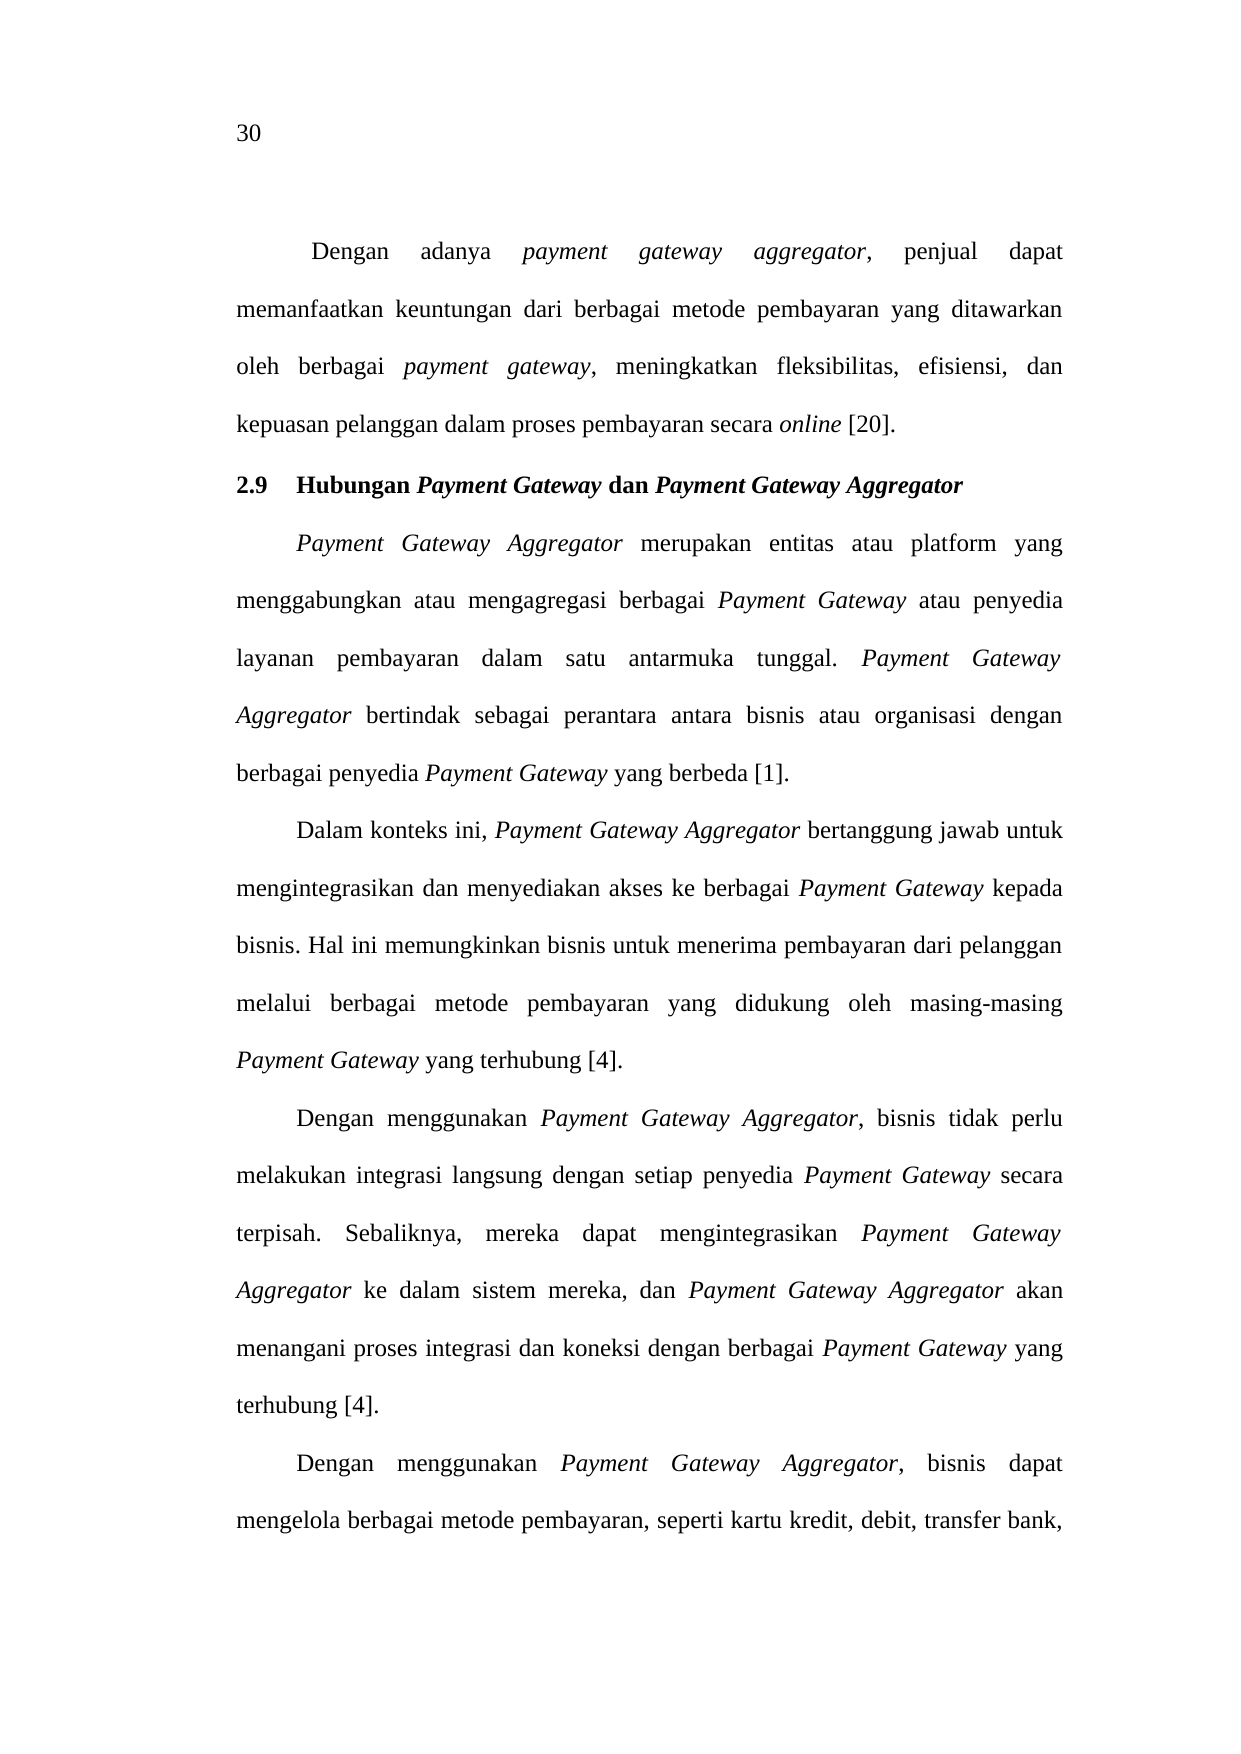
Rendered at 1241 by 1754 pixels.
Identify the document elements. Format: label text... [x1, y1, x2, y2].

text Dalam konteks ini, Payment Gateway Aggregator bertanggung jawab untuk mengintegrasikan dan menyediakan akses ke berbagai Payment Gateway kepada bisnis. Hal ini memungkinkan bisnis untuk menerima pembayaran dari pelanggan melalui berbagai metode pembayaran yang didukung oleh masing-masing Payment Gateway yang terhubung . [236, 815, 1063, 1074]
text Dengan menggunakan Payment Gateway Aggregator, bisnis tidak perlu melakukan integrasi langsung dengan setiap penyedia Payment Gateway secara terpisah. Sebaliknya, mereka dapat mengintegrasikan Payment Gateway Aggregator ke dalam sistem mereka, dan Payment Gateway Aggregator akan menangani proses integrasi dan koneksi dengan berbagai Payment Gateway yang terhubung . [236, 1103, 1063, 1419]
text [236, 1448, 1063, 1534]
subtitle Hubungan Payment Gateway dan Payment Gateway Aggregator [236, 470, 1063, 499]
text Payment Gateway Aggregator merupakan entitas atau platform yang menggabungkan atau mengagregasi berbagai Payment Gateway atau penyedia layanan pembayaran dalam satu antarmuka tunggal. Payment Gateway Aggregator bertindak sebagai perantara antara bisnis atau organisasi dengan berbagai penyedia Payment Gateway yang berbeda . [236, 528, 1063, 787]
text Dengan adanya payment gateway aggregator, penjual dapat memanfaatkan keuntungan dari berbagai metode pembayaran yang ditawarkan oleh berbagai payment gateway, meningkatkan fleksibilitas, efisiensi, dan kepuasan pelanggan dalam proses pembayaran secara online . [236, 236, 1063, 437]
